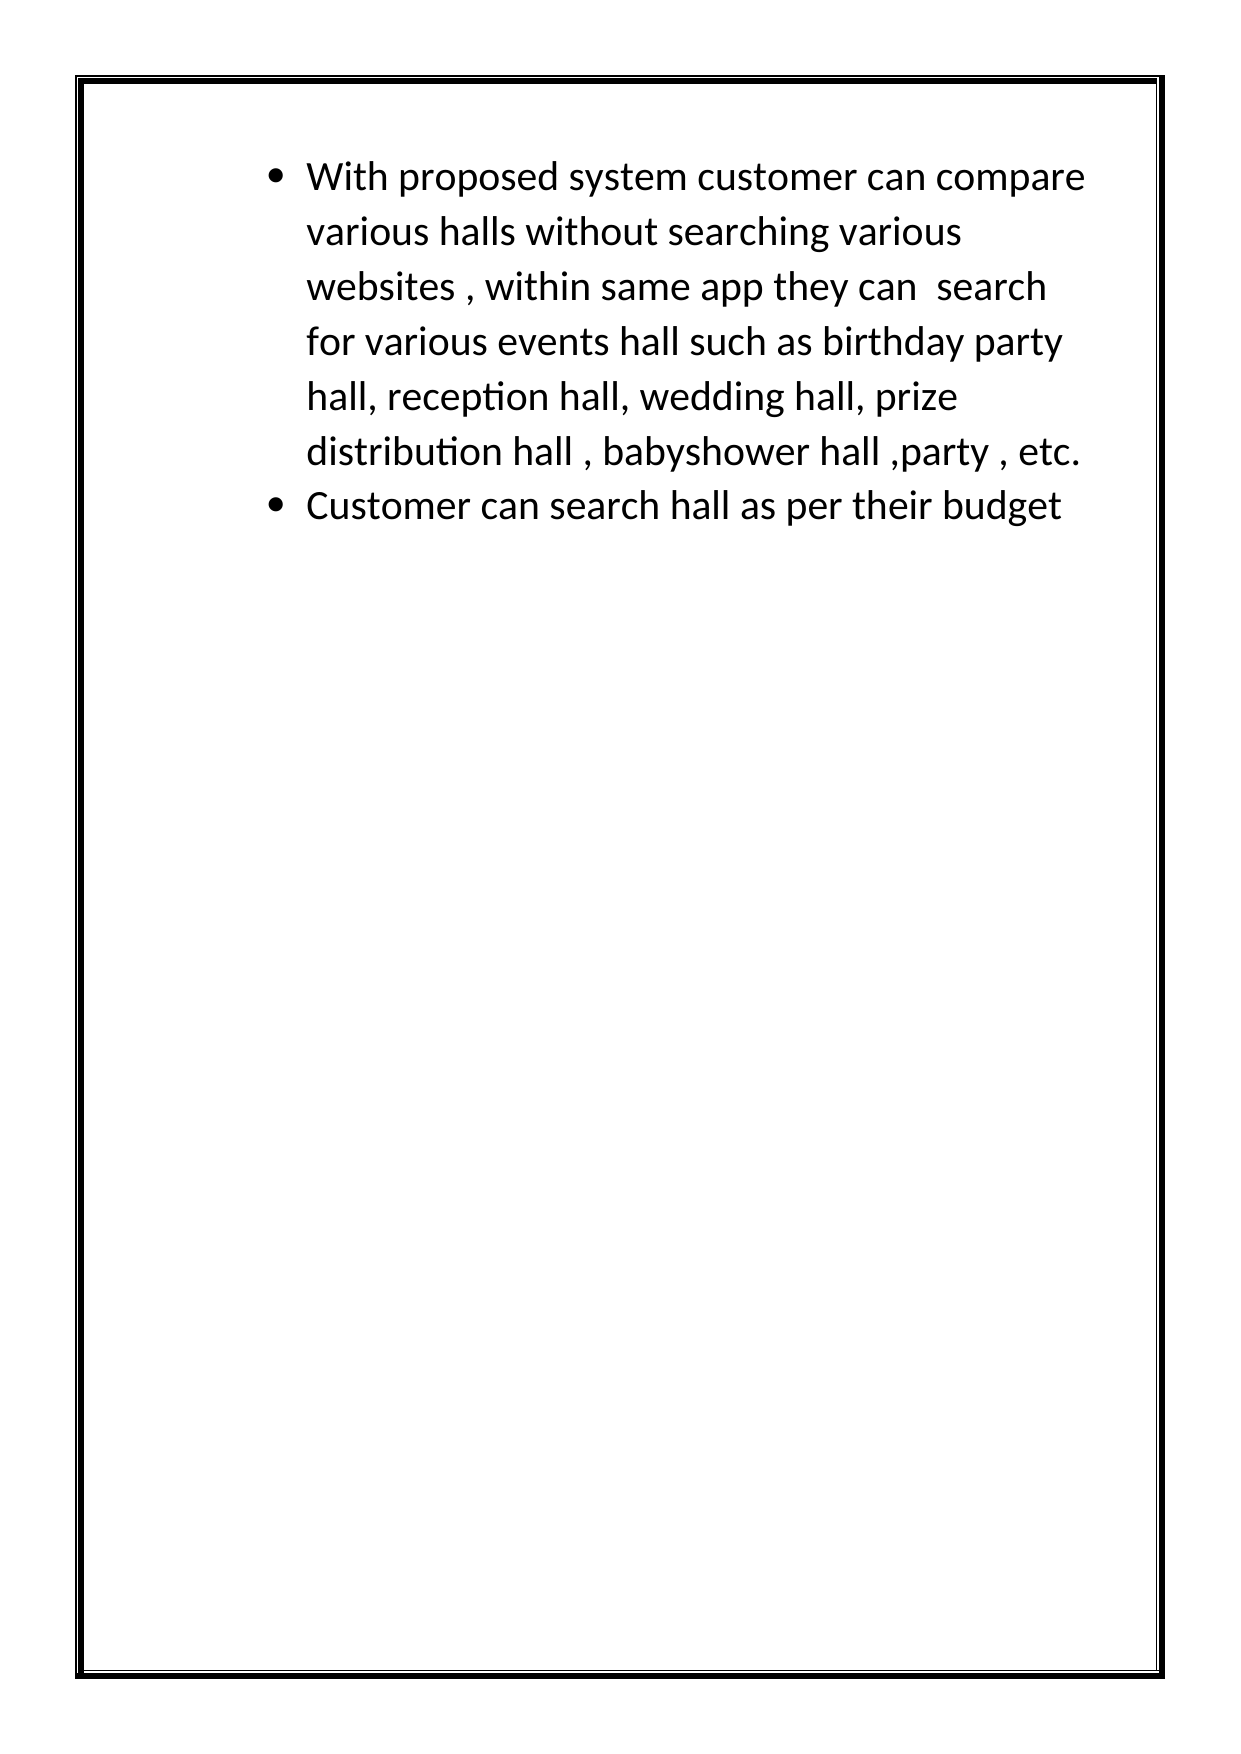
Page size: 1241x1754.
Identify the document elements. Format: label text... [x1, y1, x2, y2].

list With proposed system customer can compare various halls without searching various websites , within same app they can search for various events hall such as birthday party hall, reception hall, wedding hall, prize distribution hall , babyshower hall ,party , etc. [269, 150, 1090, 475]
list Customer can search hall as per their budget [269, 479, 1090, 530]
